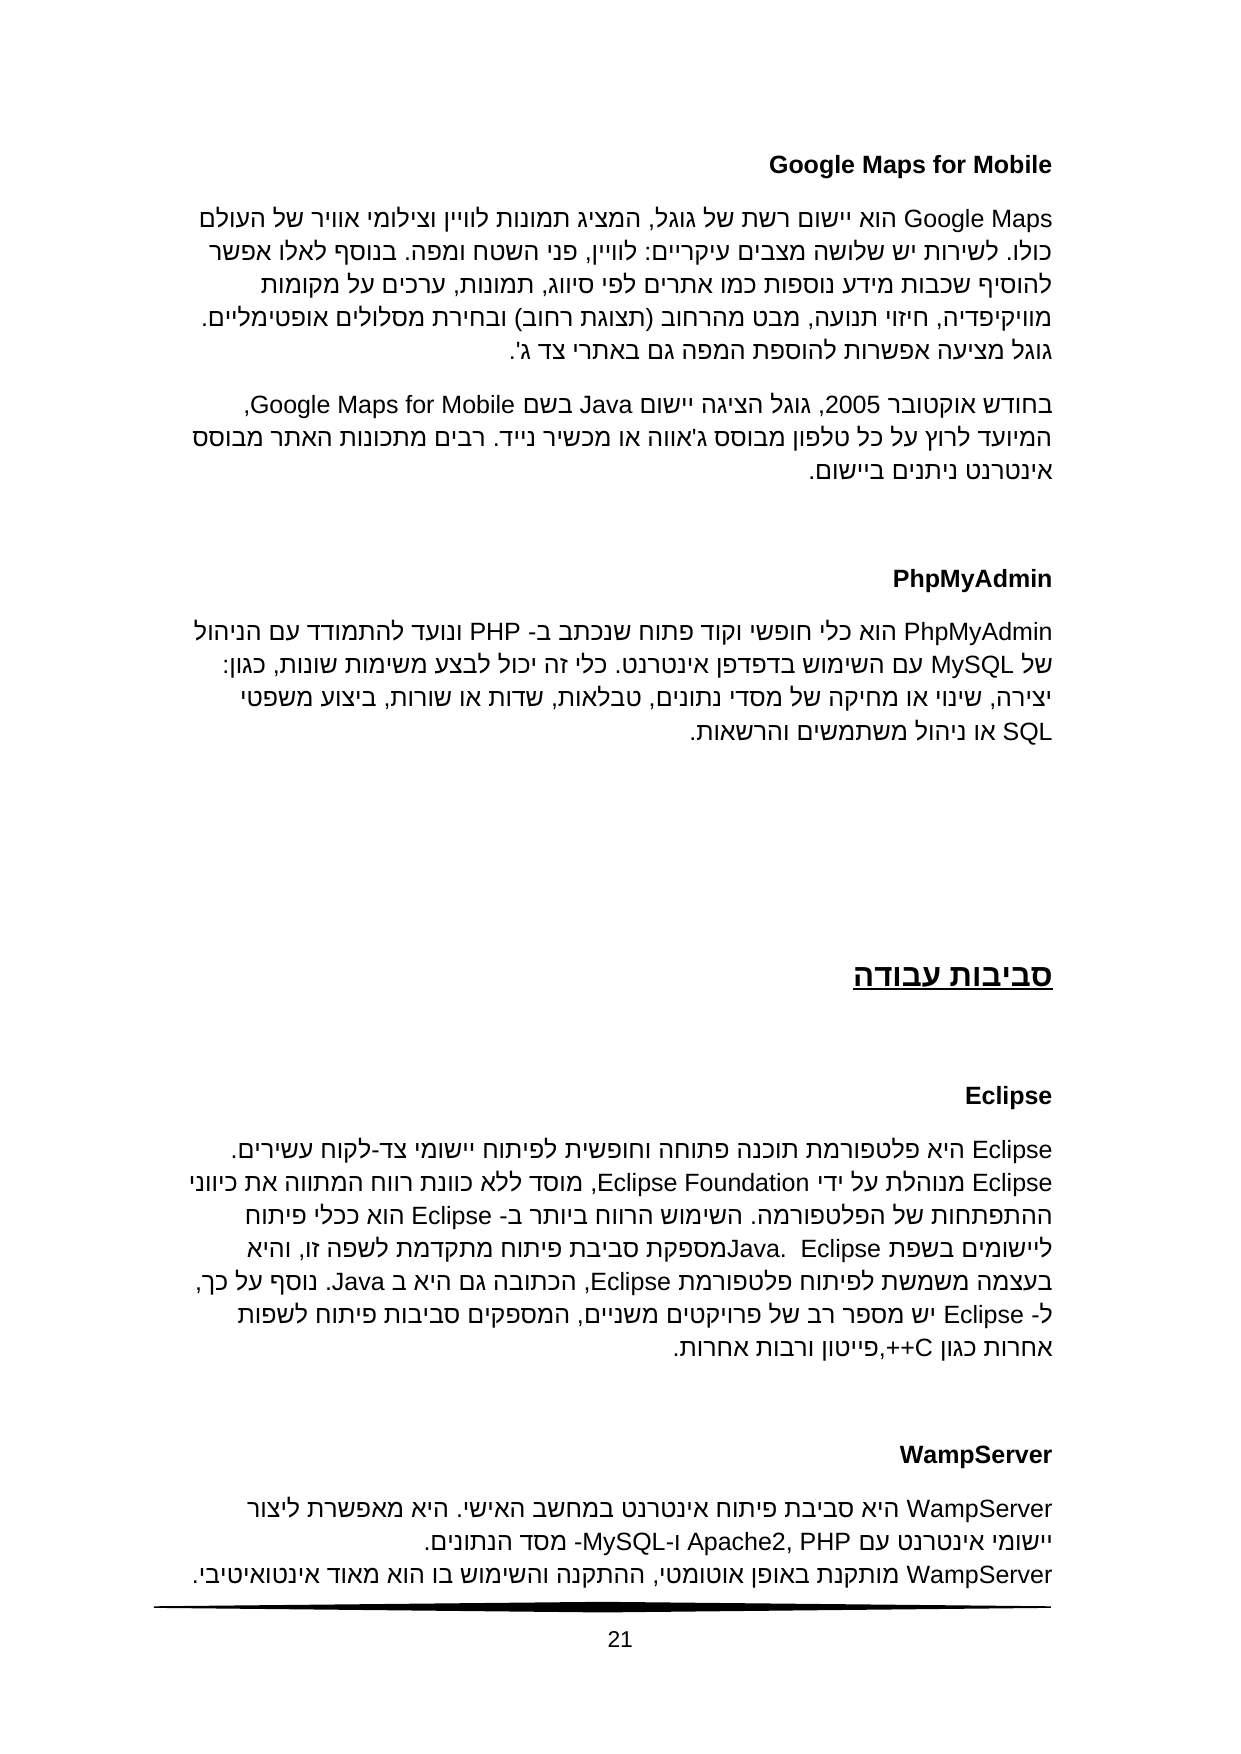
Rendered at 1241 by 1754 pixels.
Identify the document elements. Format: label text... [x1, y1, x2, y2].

text PhpMyAdmin [187, 563, 1053, 592]
text Google Maps הוא יישום רשת של גוגל, המציג תמונות לוויין וצילומי אוויר של העולם כולו. לשירות יש שלושה מצבים עיקריים: לוויין, פני השטח ומפה. בנוסף לאלו אפשר להוסיף שכבות מידע נוספות כמו אתרים לפי סיווג, תמונות, ערכים על מקומות מוויקיפדיה, חיזוי תנועה, מבט מהרחוב (תצוגת רחוב) ובחירת מסלולים אופטימליים. גוגל מציעה אפשרות להוספת המפה גם באתרי צד ג'. [187, 204, 1053, 365]
text WampServer היא סביבת פיתוח אינטרנט במחשב האישי. היא מאפשרת ליצור יישומי אינטרנט עם Apache2, PHP ו-MySQL- מסד הנתונים. WampServer מותקנת באופן אוטומטי, ההתקנה והשימוש בו הוא מאוד אינטואיטיבי. [187, 1494, 1053, 1589]
text WampServer [187, 1440, 1053, 1469]
text PhpMyAdmin הוא כלי חופשי וקוד פתוח שנכתב ב- PHP ונועד להתמודד עם הניהול של MySQL עם השימוש בדפדפן אינטרנט. כלי זה יכול לבצע משימות שונות, כגון: יצירה, שינוי או מחיקה של מסדי נתונים, טבלאות, שדות או שורות, ביצוע משפטי SQL או ניהול משתמשים והרשאות. [187, 617, 1053, 745]
text סביבות עבודה [187, 957, 1053, 992]
text בחודש אוקטובר 2005, גוגל הציגה יישום Java בשם Google Maps for Mobile, המיועד לרוץ על כל טלפון מבוסס ג'אווה או מכשיר נייד. רבים מתכונות האתר מבוסס אינטרנט ניתנים ביישום. [187, 390, 1053, 484]
text Eclipse [187, 1081, 1053, 1109]
text Eclipse היא פלטפורמת תוכנה פתוחה וחופשית לפיתוח יישומי צד-לקוח עשירים. Eclipse מנוהלת על ידי Eclipse Foundation, מוסד ללא כוונת רווח המתווה את כיווני ההתפתחות של הפלטפורמה. השימוש הרווח ביותר ב- Eclipse הוא ככלי פיתוח ליישומים בשפת Java. Eclipseמספקת סביבת פיתוח מתקדמת לשפה זו, והיא בעצמה משמשת לפיתוח פלטפורמת Eclipse, הכתובה גם היא ב Java. נוסף על כך, ל- Eclipse יש מספר רב של פרויקטים משניים, המספקים סביבות פיתוח לשפות אחרות כגון C++,פייטון ורבות אחרות. [187, 1134, 1053, 1361]
text Google Maps for Mobile [187, 150, 1053, 179]
